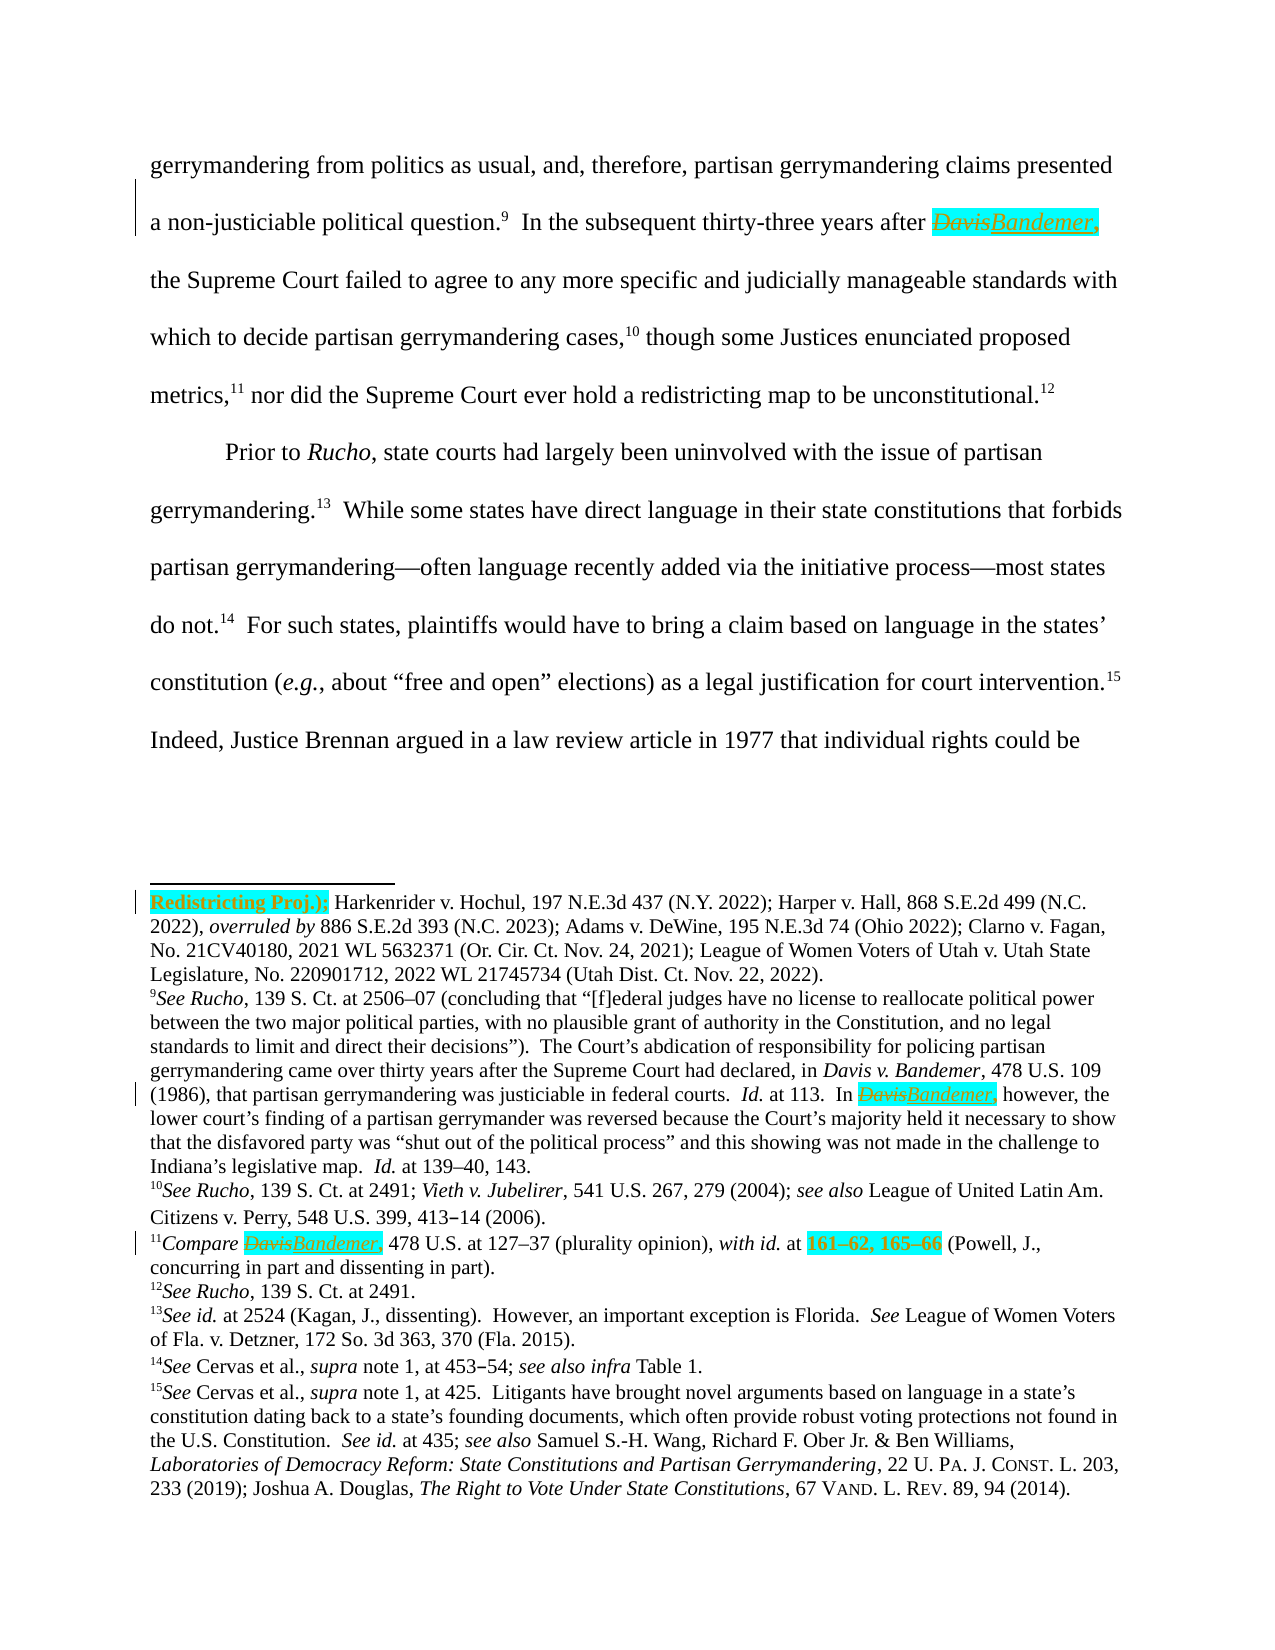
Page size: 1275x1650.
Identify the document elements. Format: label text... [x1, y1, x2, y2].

text Prior to Rucho, state courts had largely been uninvolved with the issue of partisan gerrymandering. While some states have direct language in their state constitutions that forbids partisan gerrymandering—often language recently added via the initiative process—most states do not. For such states, plaintiffs would have to bring a claim based on language in the states’ constitution (e.g., about “free and open” elections) as a legal justification for court intervention. Indeed, Justice Brennan argued in a law review article in 1977 that individual rights could be protected to greater degrees in state courts and through state constitutions than the federal constitution could provide. [150, 437, 1125, 754]
text In this Essay we limit ourselves to redistricting cases that came before state courts challenging plans for U.S. Congressional districts; we are most interested in cases that were brought after the 2020 census and decided before the November 2022 elections, but we will also provide some background on cases brought in the prior decade. Most importantly, we focus on decisions about partisan gerrymandering. Because of the Supreme Court’s 2019 abdication in Rucho v. Common Cause of any federal court responsibility to police partisan gerrymandering, claims of partisan gerrymandering have become the exclusive domain of state courts. In Rucho, a case on appeal from federal court in North Carolina, the U.S. Supreme Court definitively abdicated any federal responsibility for policing partisan gerrymandering, claiming, inter alia, that no judicially manageable standard allowed for courts to distinguish unconstitutional partisan gerrymandering from politics as usual, and, therefore, partisan gerrymandering claims presented a non-justiciable political question. In the subsequent thirty-three years after , the Supreme Court failed to agree to any more specific and judicially manageable standards with which to decide partisan gerrymandering cases, though some Justices enunciated proposed metrics, nor did the Supreme Court ever hold a redistricting map to be unconstitutional. [150, 150, 1125, 409]
